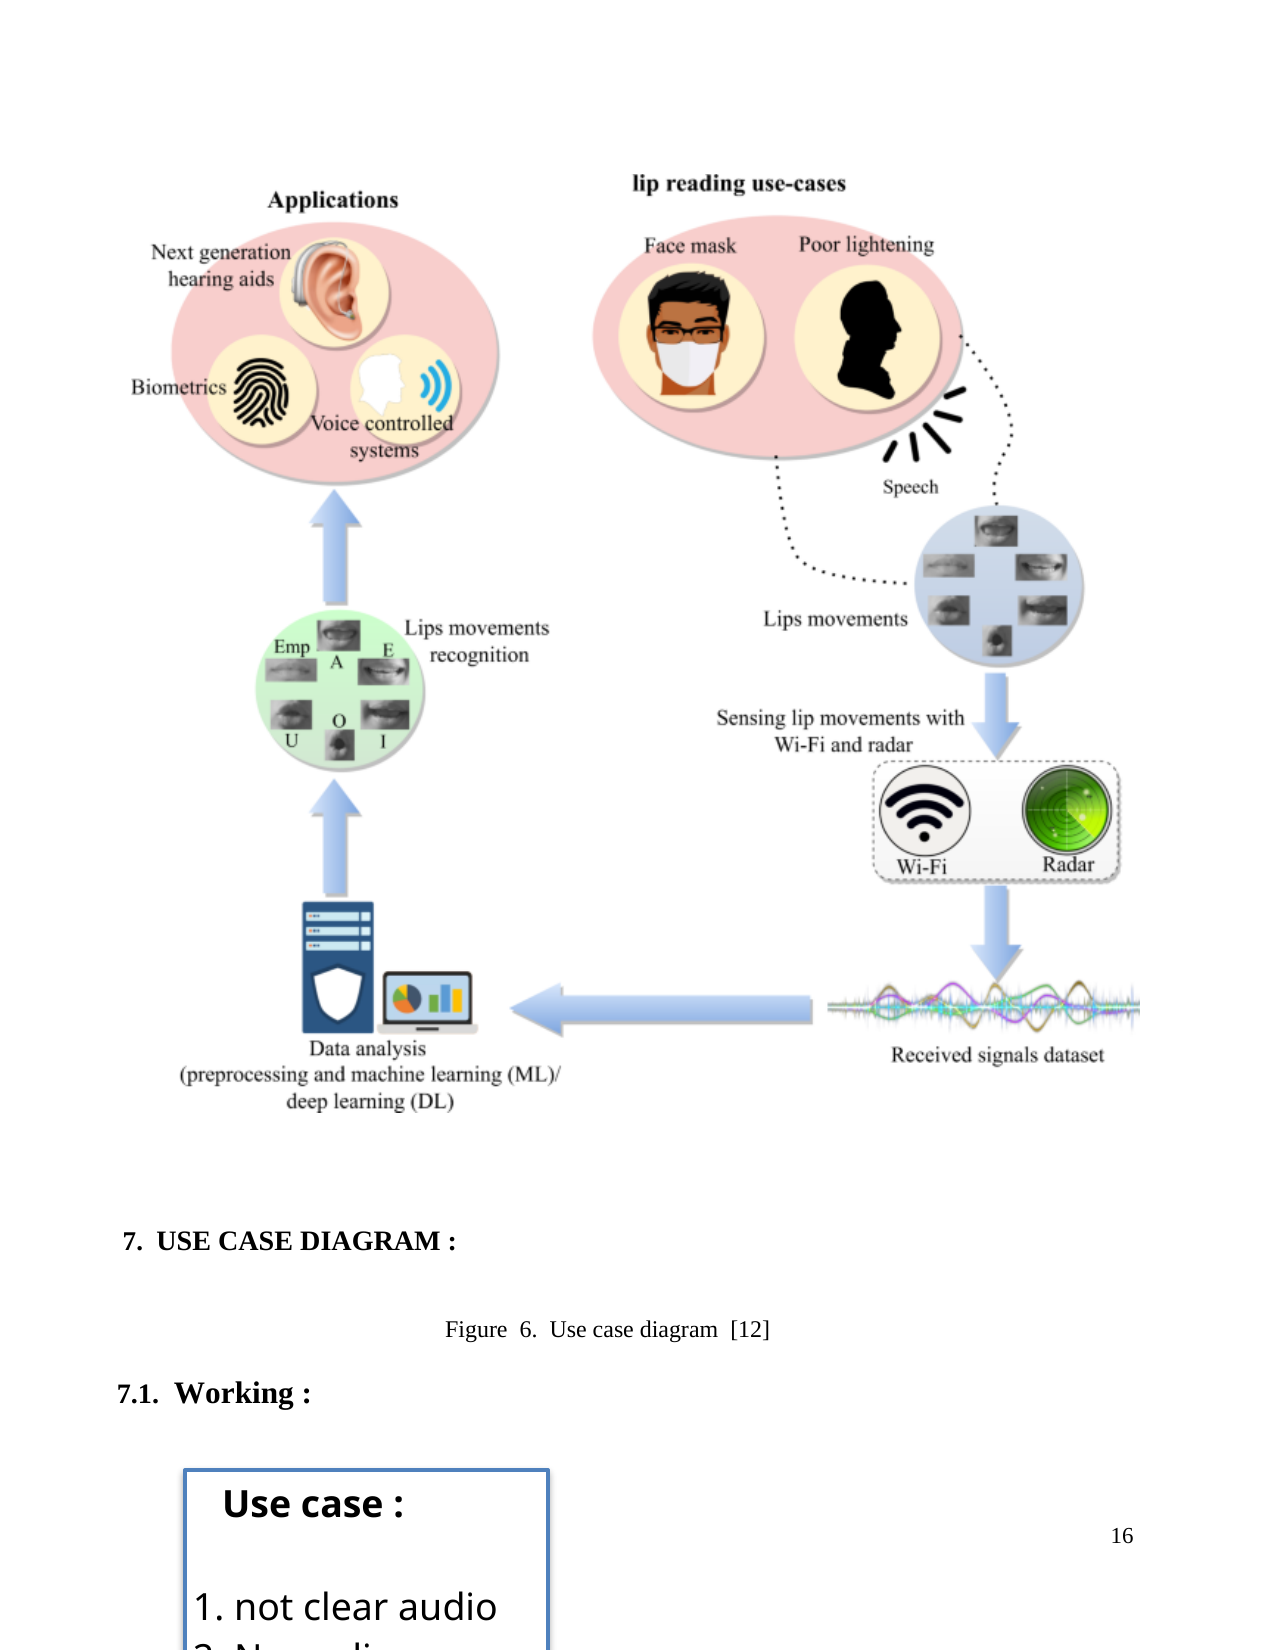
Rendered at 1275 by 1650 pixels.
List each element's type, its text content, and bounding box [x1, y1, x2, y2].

text 7. USE CASE DIAGRAM : [117, 1223, 1156, 1256]
picture [131, 174, 1140, 1113]
text Figure 6. Use case diagram [12] [117, 1315, 1156, 1342]
text 7.1. Working : [117, 1375, 1156, 1411]
